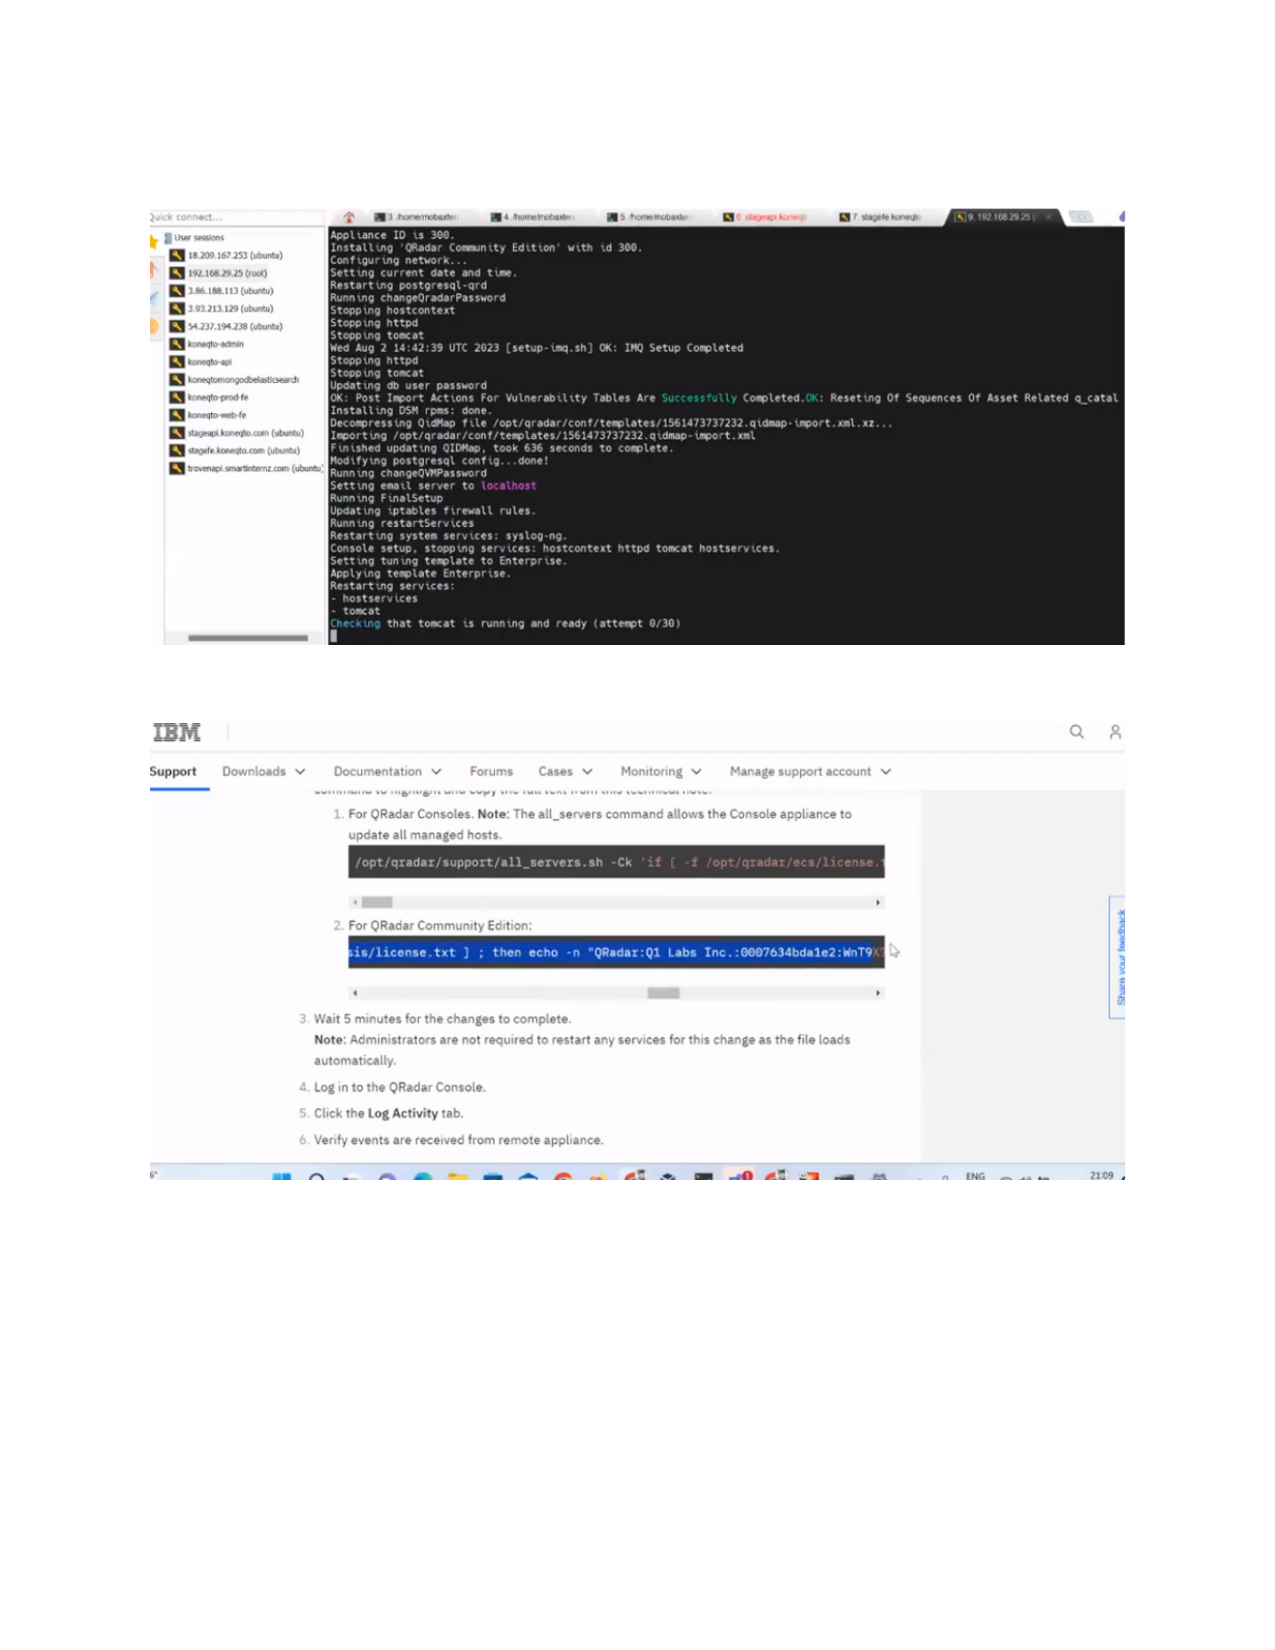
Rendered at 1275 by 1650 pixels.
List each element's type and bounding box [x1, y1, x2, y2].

picture [150, 723, 1125, 1180]
picture [150, 203, 1125, 645]
